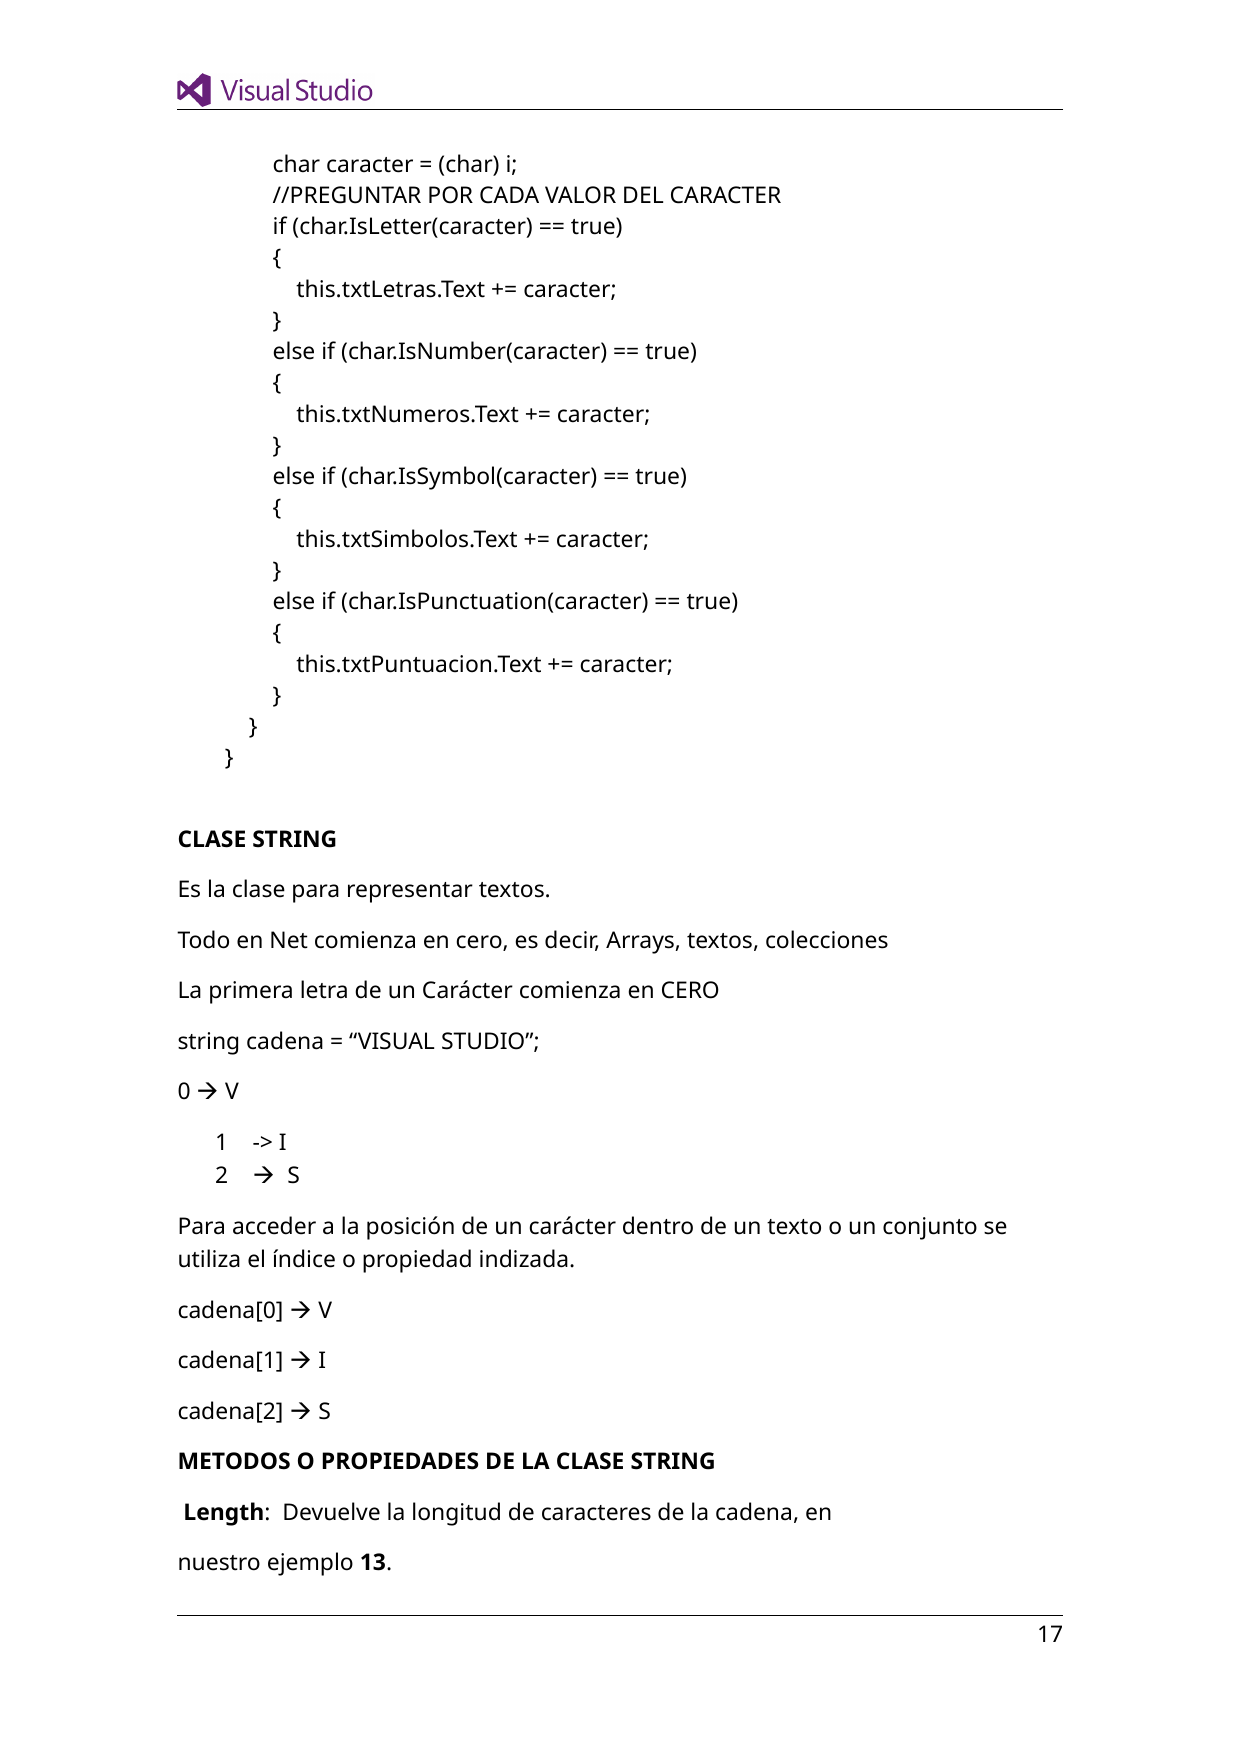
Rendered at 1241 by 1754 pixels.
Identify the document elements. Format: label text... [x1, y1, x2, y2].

text CLASE STRING [177, 823, 1063, 854]
text //PREGUNTAR POR CADA VALOR DEL CARACTER [177, 179, 1063, 210]
text { [177, 366, 1063, 398]
text } [177, 741, 1063, 773]
text else if (char.IsPunctuation(caracter) == true) [177, 585, 1063, 616]
list -> I [215, 1126, 1063, 1157]
text } [177, 304, 1063, 335]
text char caracter = (char) i; [177, 148, 1063, 179]
text Todo en Net comienza en cero, es decir, Arrays, textos, colecciones [177, 924, 1063, 955]
picture [177, 73, 375, 107]
text Para acceder a la posición de un carácter dentro de un texto o un conjunto se utiliza el índice o propiedad indizada. [177, 1210, 1063, 1275]
text METODOS O PROPIEDADES DE LA CLASE STRING [177, 1445, 1063, 1476]
text } [177, 679, 1063, 710]
text else if (char.IsNumber(caracter) == true) [177, 335, 1063, 366]
text } [177, 554, 1063, 585]
text string cadena = “VISUAL STUDIO”; [177, 1025, 1063, 1056]
text } [177, 429, 1063, 460]
text nuestro ejemplo 13. [177, 1546, 1063, 1577]
text { [177, 491, 1063, 523]
text cadena[1] I [177, 1344, 1063, 1376]
text Es la clase para representar textos. [177, 873, 1063, 905]
text else if (char.IsSymbol(caracter) == true) [177, 460, 1063, 491]
text this.txtNumeros.Text += caracter; [177, 398, 1063, 429]
text } [177, 710, 1063, 741]
text Length: Devuelve la longitud de caracteres de la cadena, en [177, 1496, 1063, 1527]
text this.txtLetras.Text += caracter; [177, 273, 1063, 304]
text 0 V [177, 1075, 1063, 1106]
text this.txtPuntuacion.Text += caracter; [177, 648, 1063, 679]
text cadena[0] V [177, 1294, 1063, 1325]
text if (char.IsLetter(caracter) == true) [177, 210, 1063, 241]
text { [177, 616, 1063, 648]
text { [177, 241, 1063, 273]
text cadena[2] S [177, 1395, 1063, 1426]
list S [215, 1159, 1063, 1191]
text La primera letra de un Carácter comienza en CERO [177, 974, 1063, 1006]
text this.txtSimbolos.Text += caracter; [177, 523, 1063, 554]
